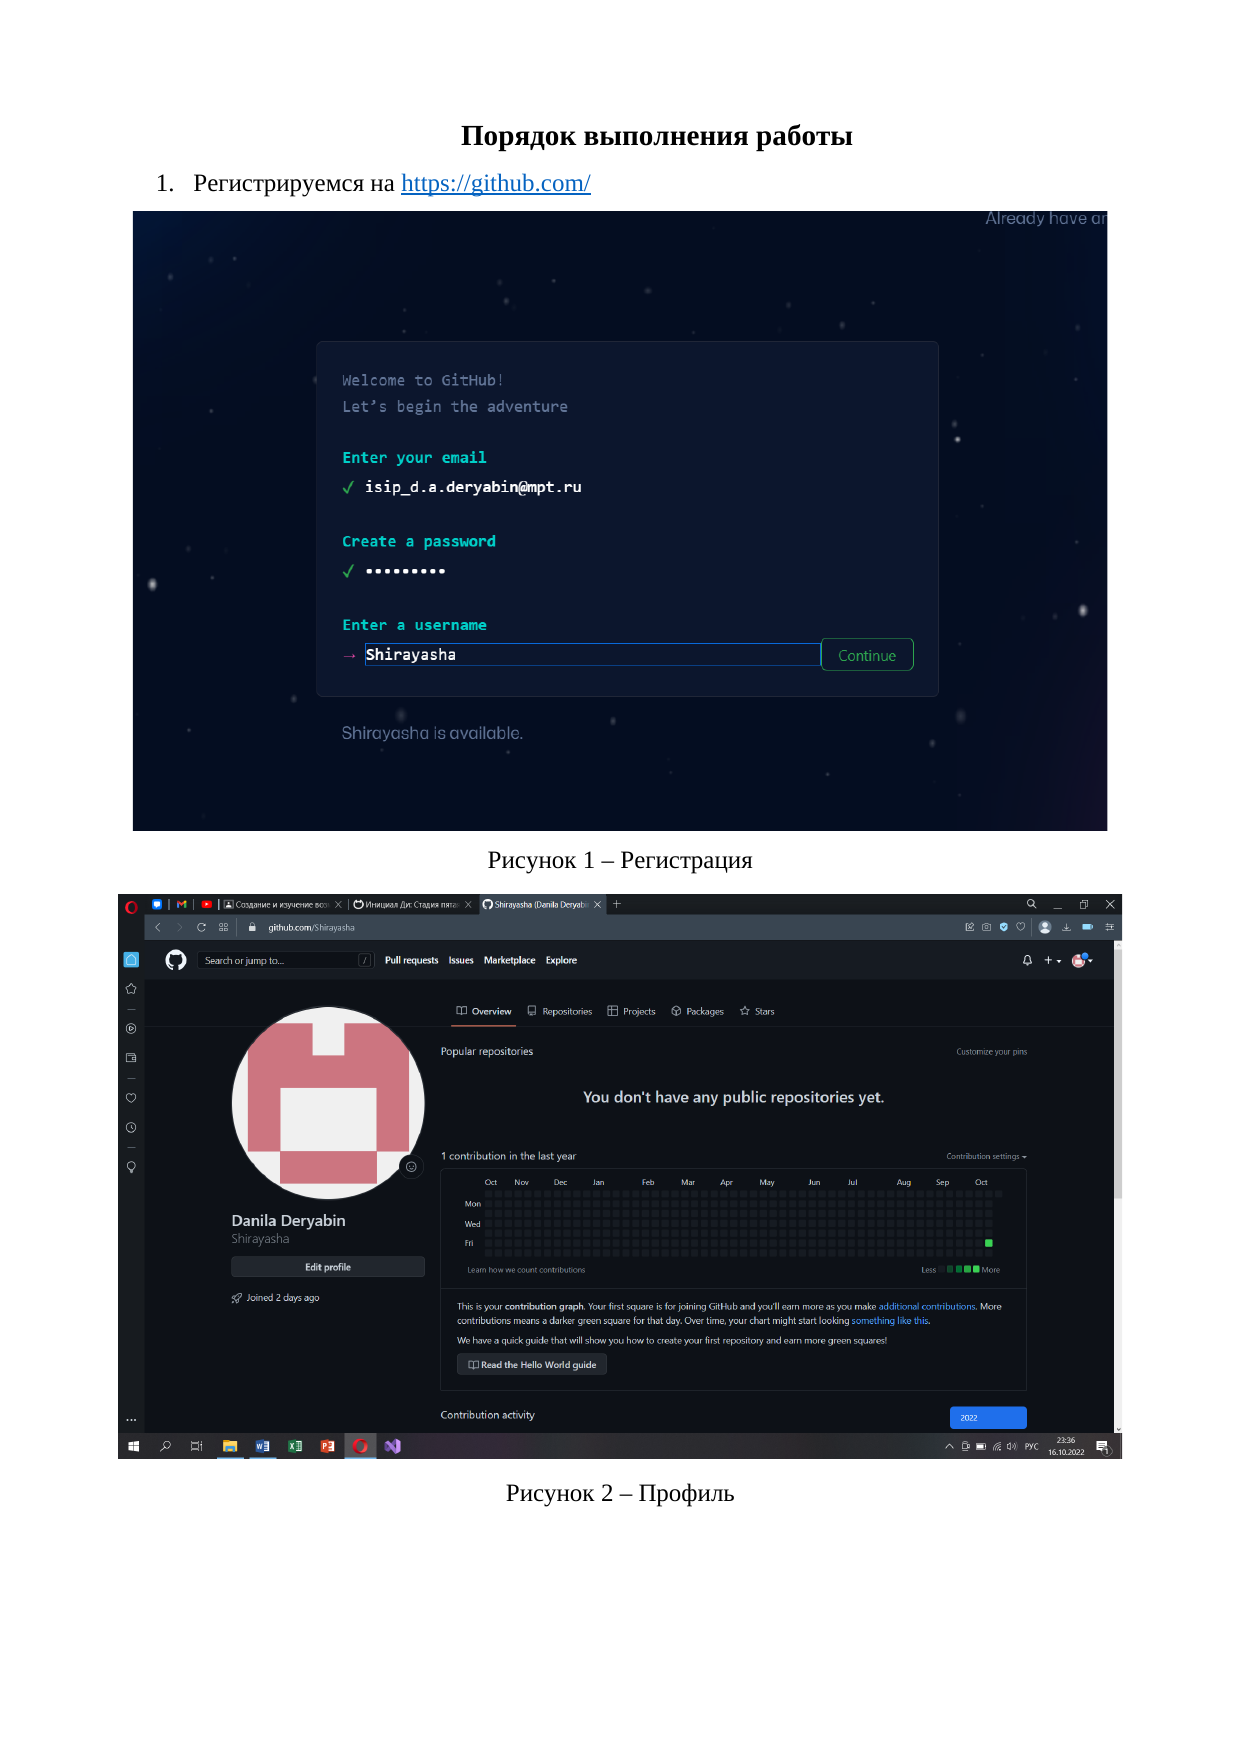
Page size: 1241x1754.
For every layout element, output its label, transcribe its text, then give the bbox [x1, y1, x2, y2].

list Регистрируемся на https://github.com/ [156, 168, 1122, 197]
picture [118, 894, 1123, 1459]
text Порядок выполнения работы [118, 118, 1122, 152]
picture [132, 211, 1108, 831]
